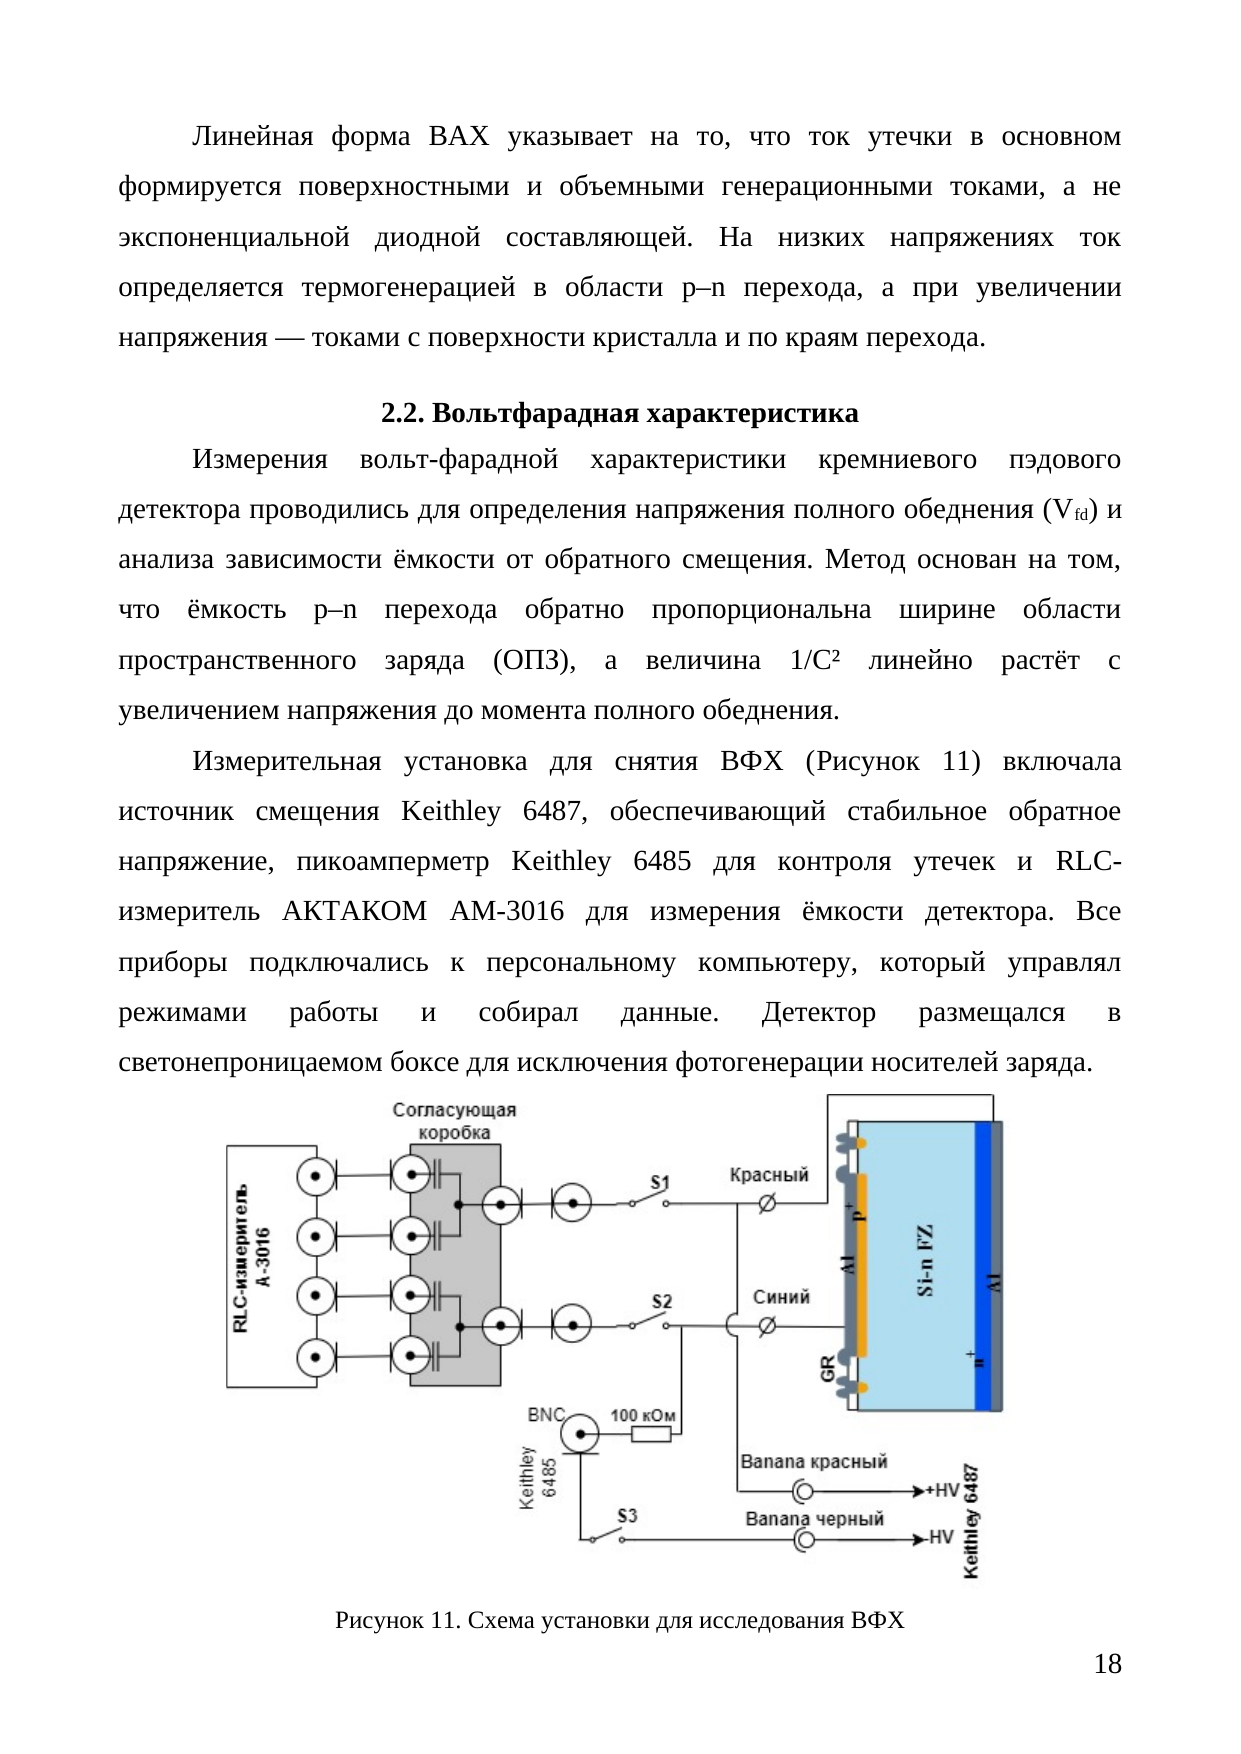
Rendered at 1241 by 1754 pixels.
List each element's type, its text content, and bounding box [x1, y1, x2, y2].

text Рисунок . Схема установки для исследования ВФХ [118, 1605, 1122, 1634]
subtitle Вольтфарадная характеристика [118, 395, 1122, 428]
picture [226, 1094, 1014, 1589]
text Линейная форма ВАХ указывает на то, что ток утечки в основном формируется поверхностными и объемными генерационными токами, а не экспоненциальной диодной составляющей. На низких напряжениях ток определяется термогенерацией в области p–n перехода, а при увеличении напряжения — токами с поверхности кристалла и по краям перехода. [118, 118, 1122, 353]
text Измерительная установка для снятия ВФХ (Рисунок 11) включала источник смещения Keithley 6487, обеспечивающий стабильное обратное напряжение, пикоамперметр Keithley 6485 для контроля утечек и RLC-измеритель АКТАКОМ AМ-3016 для измерения ёмкости детектора. Все приборы подключались к персональному компьютеру, который управлял режимами работы и собирал данные. Детектор размещался в светонепроницаемом боксе для исключения фотогенерации носителей заряда. [118, 743, 1122, 1078]
text Измерения вольт-фарадной характеристики кремниевого пэдового детектора проводились для определения напряжения полного обеднения (Vfd) и анализа зависимости ёмкости от обратного смещения. Метод основан на том, что ёмкость p–n перехода обратно пропорциональна ширине области пространственного заряда (ОПЗ), а величина 1/C² линейно растёт с увеличением напряжения до момента полного обеднения. [118, 441, 1122, 726]
